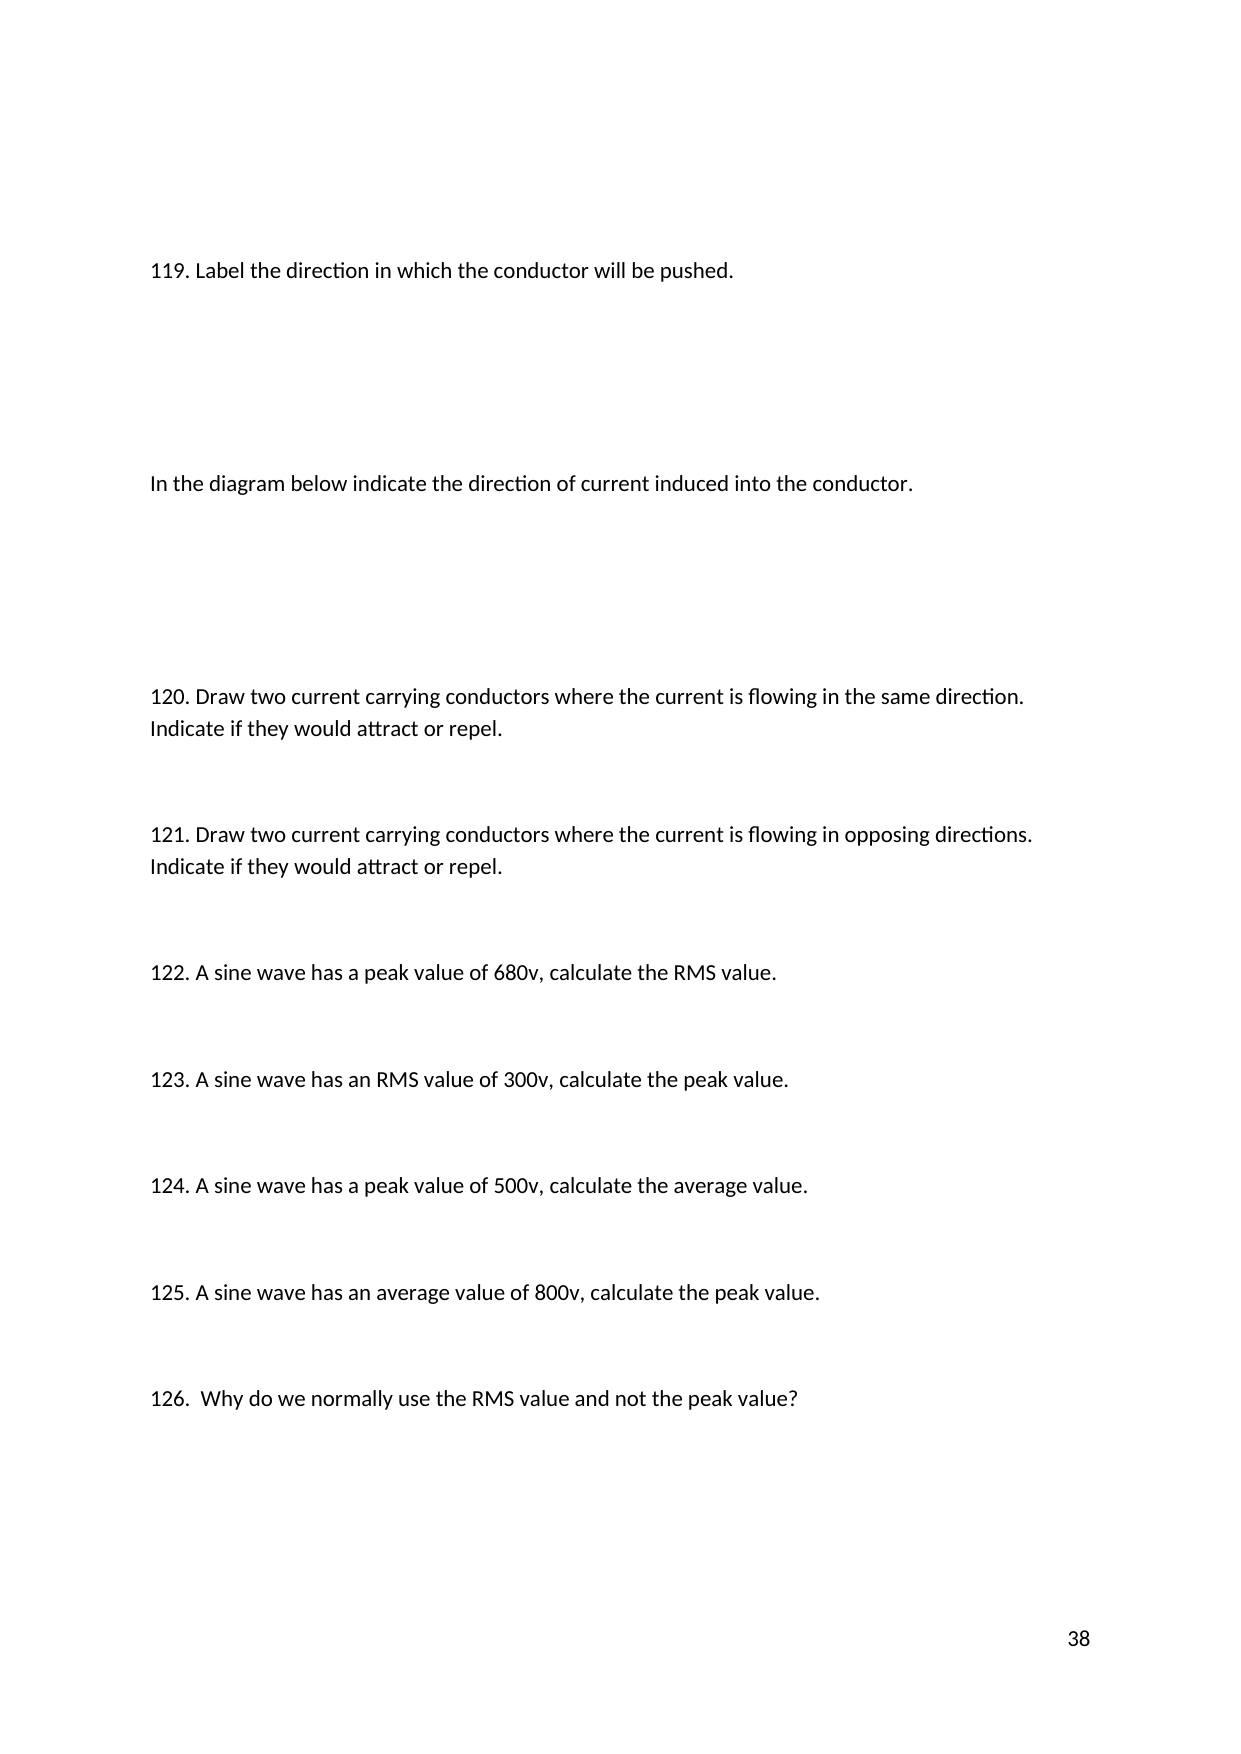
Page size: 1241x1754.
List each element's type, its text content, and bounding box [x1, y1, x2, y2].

text 119. Label the direction in which the conductor will be pushed. [150, 256, 1090, 284]
text In the diagram below indicate the direction of current induced into the conductor. [150, 469, 1090, 497]
text 122. A sine wave has a peak value of 680v, calculate the RMS value. [150, 958, 1090, 986]
text 120. Draw two current carrying conductors where the current is flowing in the same direction. Indicate if they would attract or repel. [150, 682, 1090, 742]
text 121. Draw two current carrying conductors where the current is flowing in opposing directions. Indicate if they would attract or repel. [150, 820, 1090, 880]
text 125. A sine wave has an average value of 800v, calculate the peak value. [150, 1278, 1090, 1306]
text 123. A sine wave has an RMS value of 300v, calculate the peak value. [150, 1065, 1090, 1093]
text 124. A sine wave has a peak value of 500v, calculate the average value. [150, 1171, 1090, 1199]
text 126. Why do we normally use the RMS value and not the peak value? [150, 1384, 1090, 1412]
